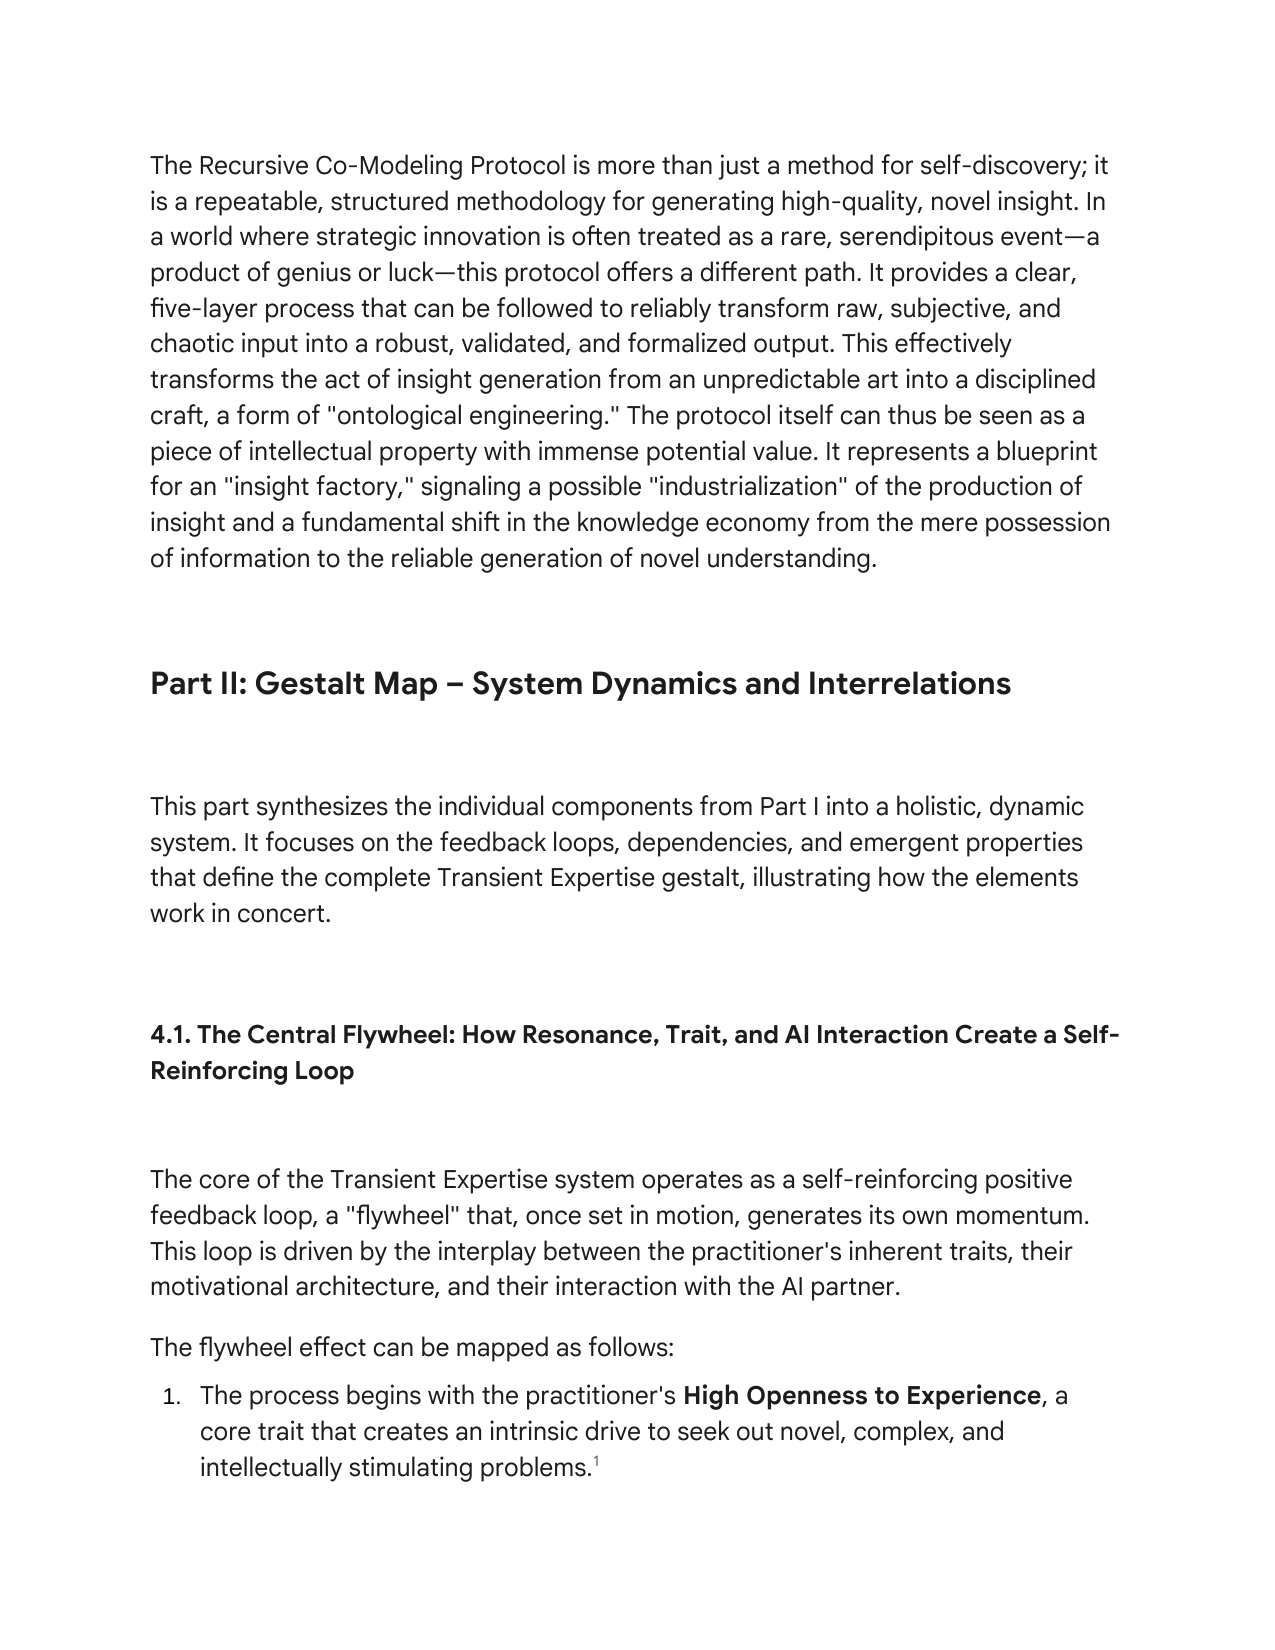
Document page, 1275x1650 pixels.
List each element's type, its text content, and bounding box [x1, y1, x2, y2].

list The process begins with the practitioner's High Openness to Experience, a core trait that creates an intrinsic drive to seek out novel, complex, and intellectually stimulating problems.1 [162, 1381, 1125, 1483]
subtitle Part II: Gestalt Map – System Dynamics and Interrelations [150, 664, 1125, 704]
text The Recursive Co-Modeling Protocol is more than just a method for self-discovery; it is a repeatable, structured methodology for generating high-quality, novel insight. In a world where strategic innovation is often treated as a rare, serendipitous event—a product of genius or luck—this protocol offers a different path. It provides a clear, five-layer process that can be followed to reliably transform raw, subjective, and chaotic input into a robust, validated, and formalized output. This effectively transforms the act of insight generation from an unpredictable art into a disciplined craft, a form of "ontological engineering." The protocol itself can thus be seen as a piece of intellectual property with immense potential value. It represents a blueprint for an "insight factory," signaling a possible "industrialization" of the production of insight and a fundamental shift in the knowledge economy from the mere possession of information to the reliable generation of novel understanding. [150, 150, 1125, 574]
text The core of the Transient Expertise system operates as a self-reinforcing positive feedback loop, a "flywheel" that, once set in motion, generates its own momentum. This loop is driven by the interplay between the practitioner's inherent traits, their motivational architecture, and their interaction with the AI partner. [150, 1164, 1125, 1303]
text This part synthesizes the individual components from Part I into a holistic, dynamic system. It focuses on the feedback loops, dependencies, and emergent properties that define the complete Transient Expertise gestalt, illustrating how the elements work in concert. [150, 791, 1125, 930]
text The flywheel effect can be mapped as follows: [150, 1332, 1125, 1364]
subtitle 4.1. The Central Flywheel: How Resonance, Trait, and AI Interaction Create a Self-Reinforcing Loop [150, 1020, 1125, 1087]
